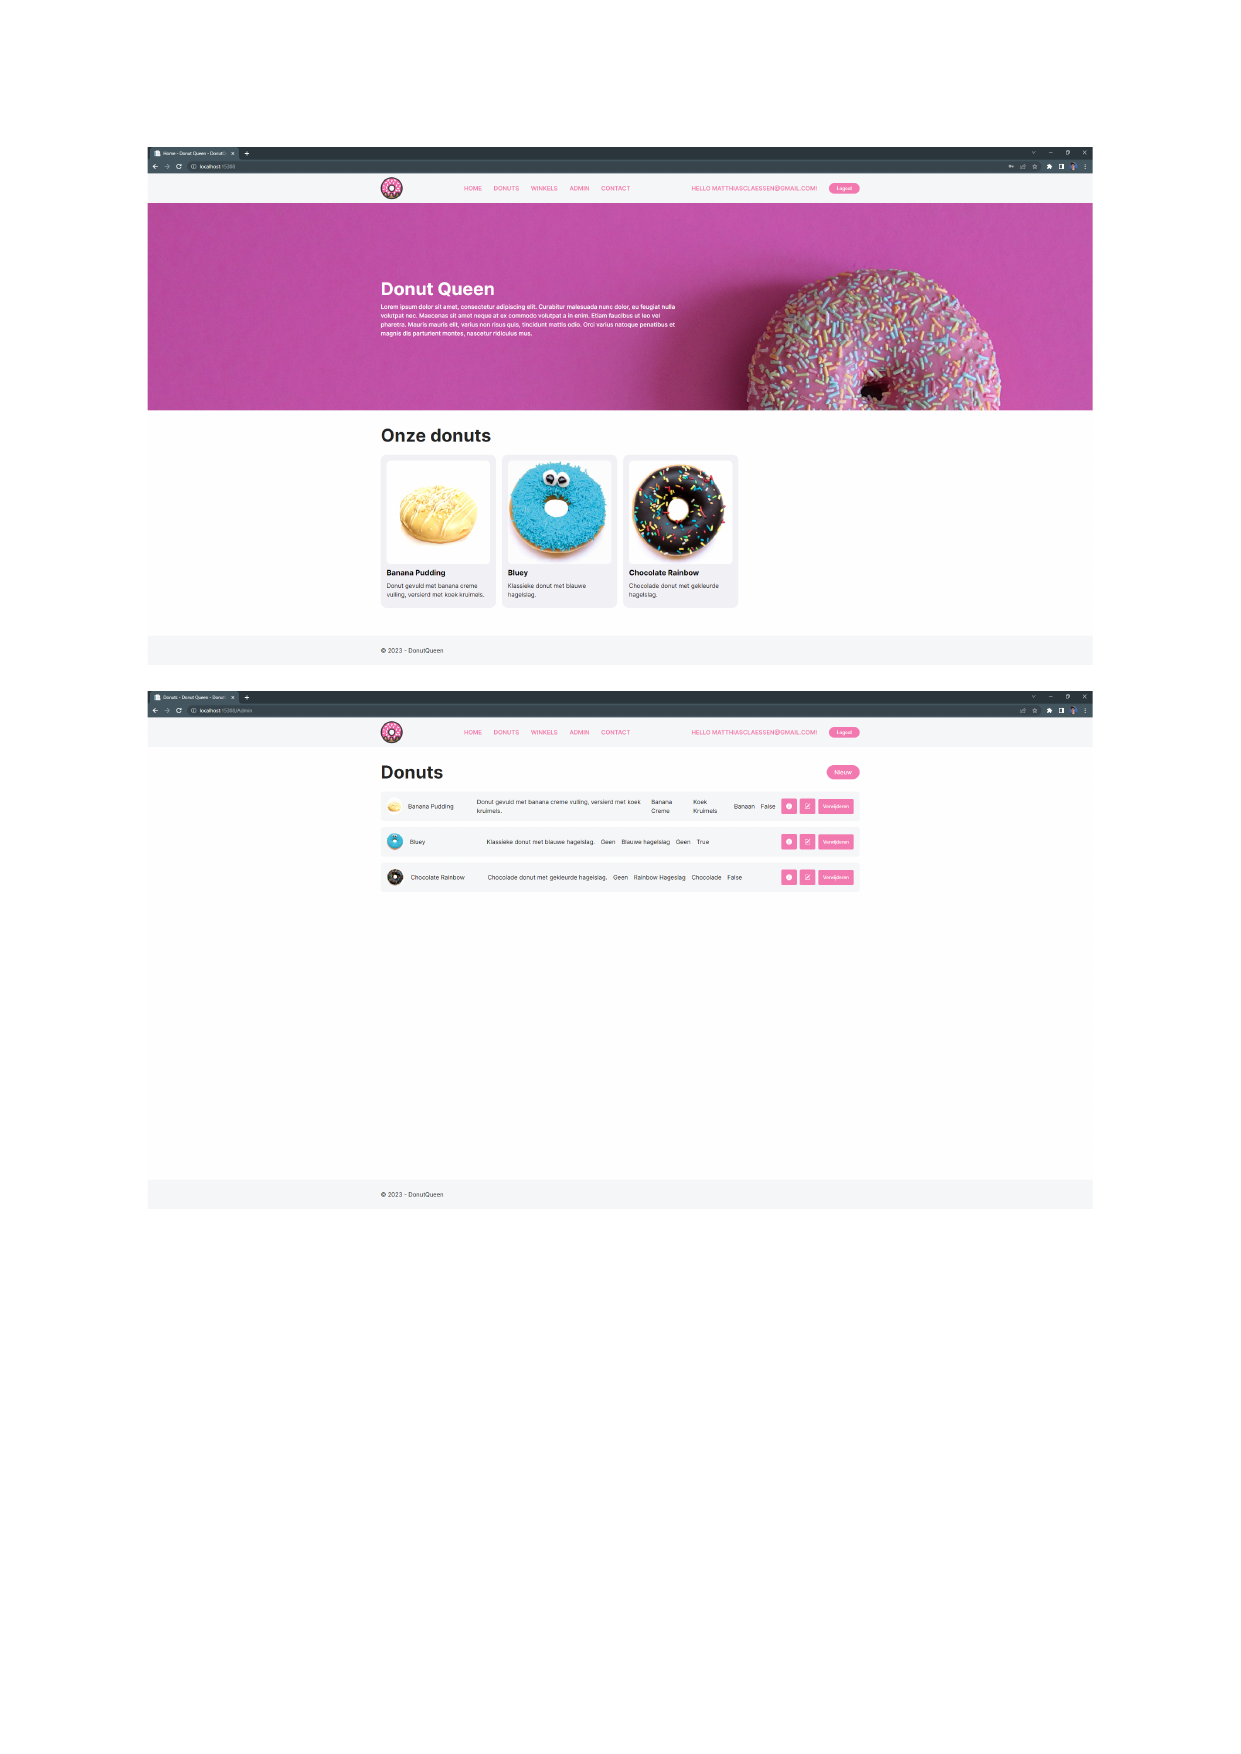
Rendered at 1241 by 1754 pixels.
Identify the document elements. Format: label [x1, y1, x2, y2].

picture [147, 691, 1093, 1209]
picture [147, 147, 1093, 665]
